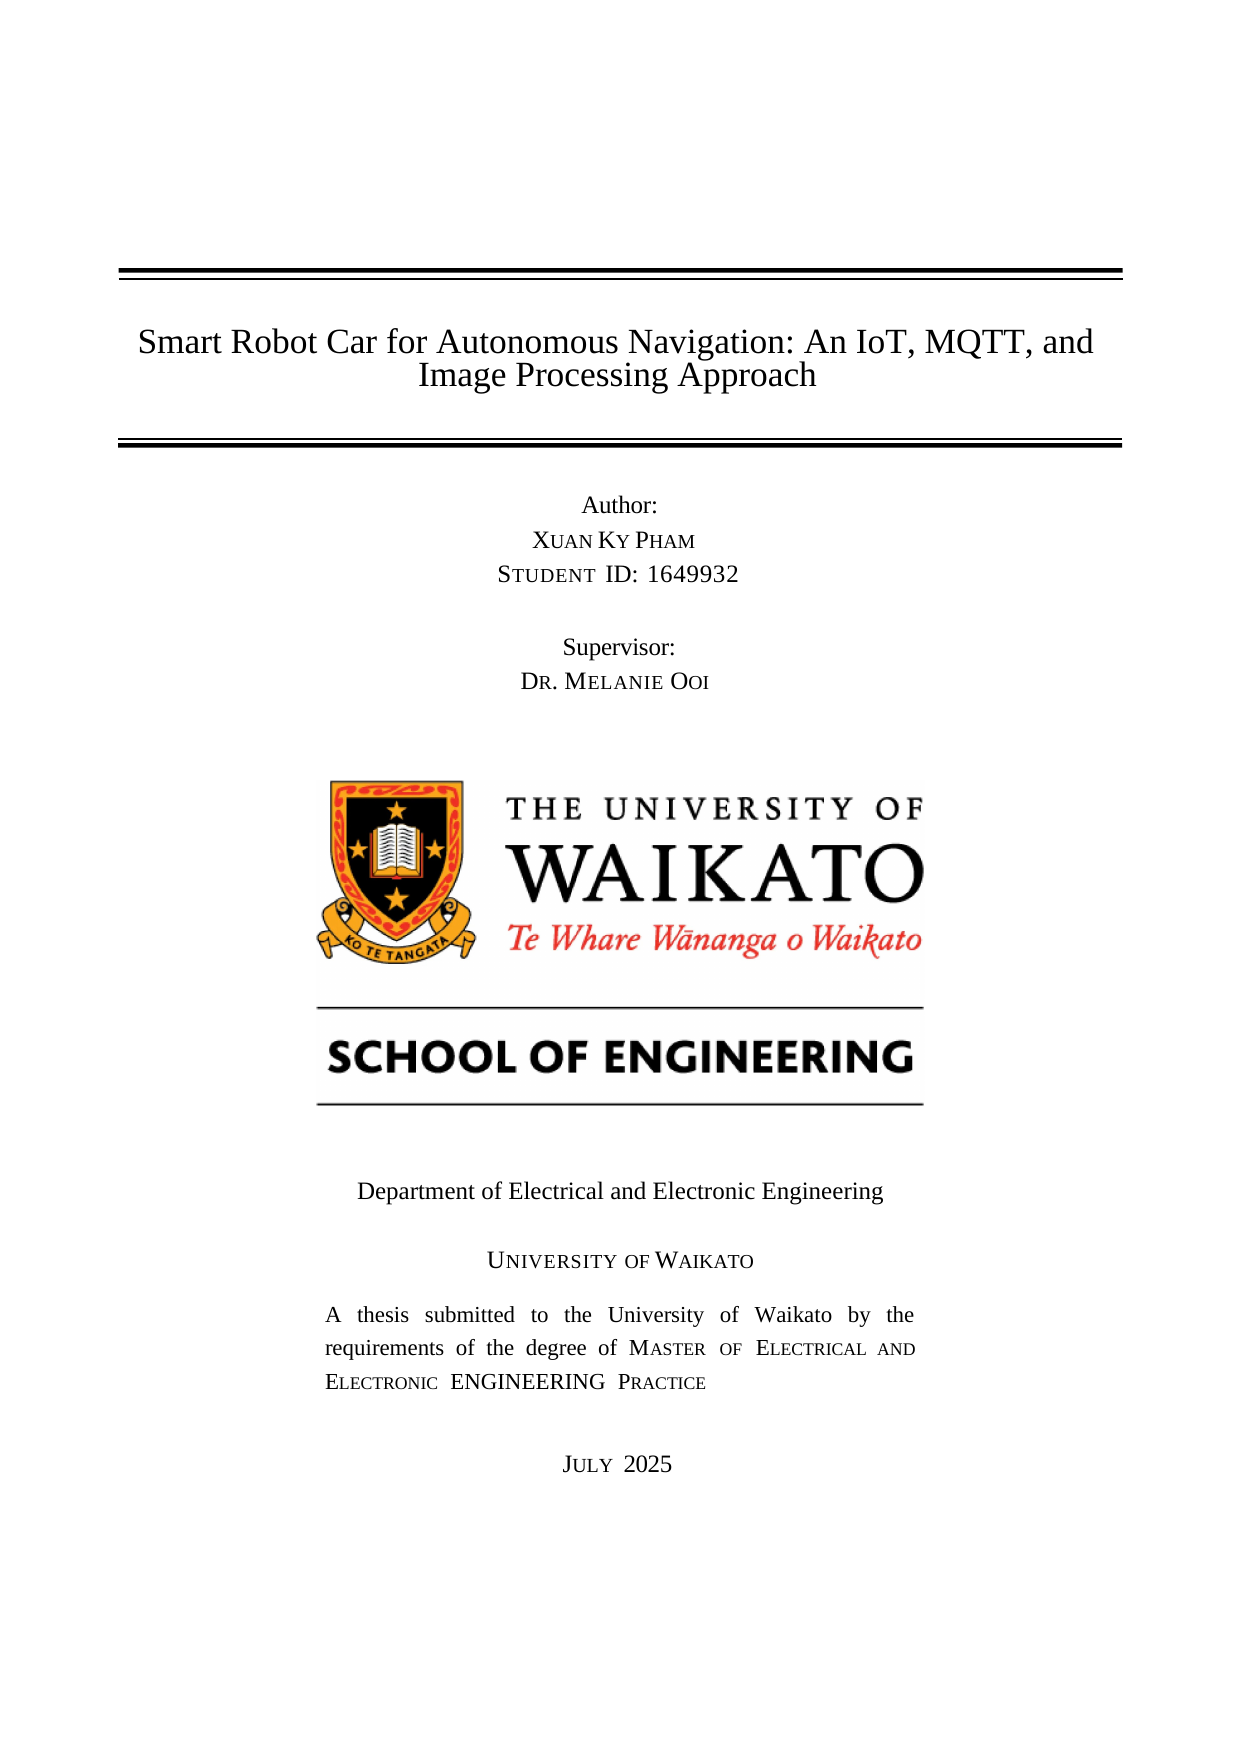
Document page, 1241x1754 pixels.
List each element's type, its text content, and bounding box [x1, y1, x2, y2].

text Department of Electrical and Electronic Engineering UNIVERSITY OF WAIKATO [296, 1136, 945, 1274]
text A thesis submitted to the University of Waikato by the requirements of the degree of MASTER OF ELECTRICAL AND ELECTRONIC ENGINEERING PRACTICE [325, 1301, 916, 1394]
text July 2025 [296, 1449, 939, 1478]
text Supervisor: DR. MELANIE OOI [520, 632, 713, 695]
picture [315, 780, 925, 1107]
text Smart Robot Car for Autonomous Navigation: An IoT, MQTT, and Image Processing Approach [137, 327, 1123, 394]
text STUDENT ID: 1649932 [497, 560, 1213, 588]
text Author: XUAN KY PHAM [532, 491, 701, 554]
